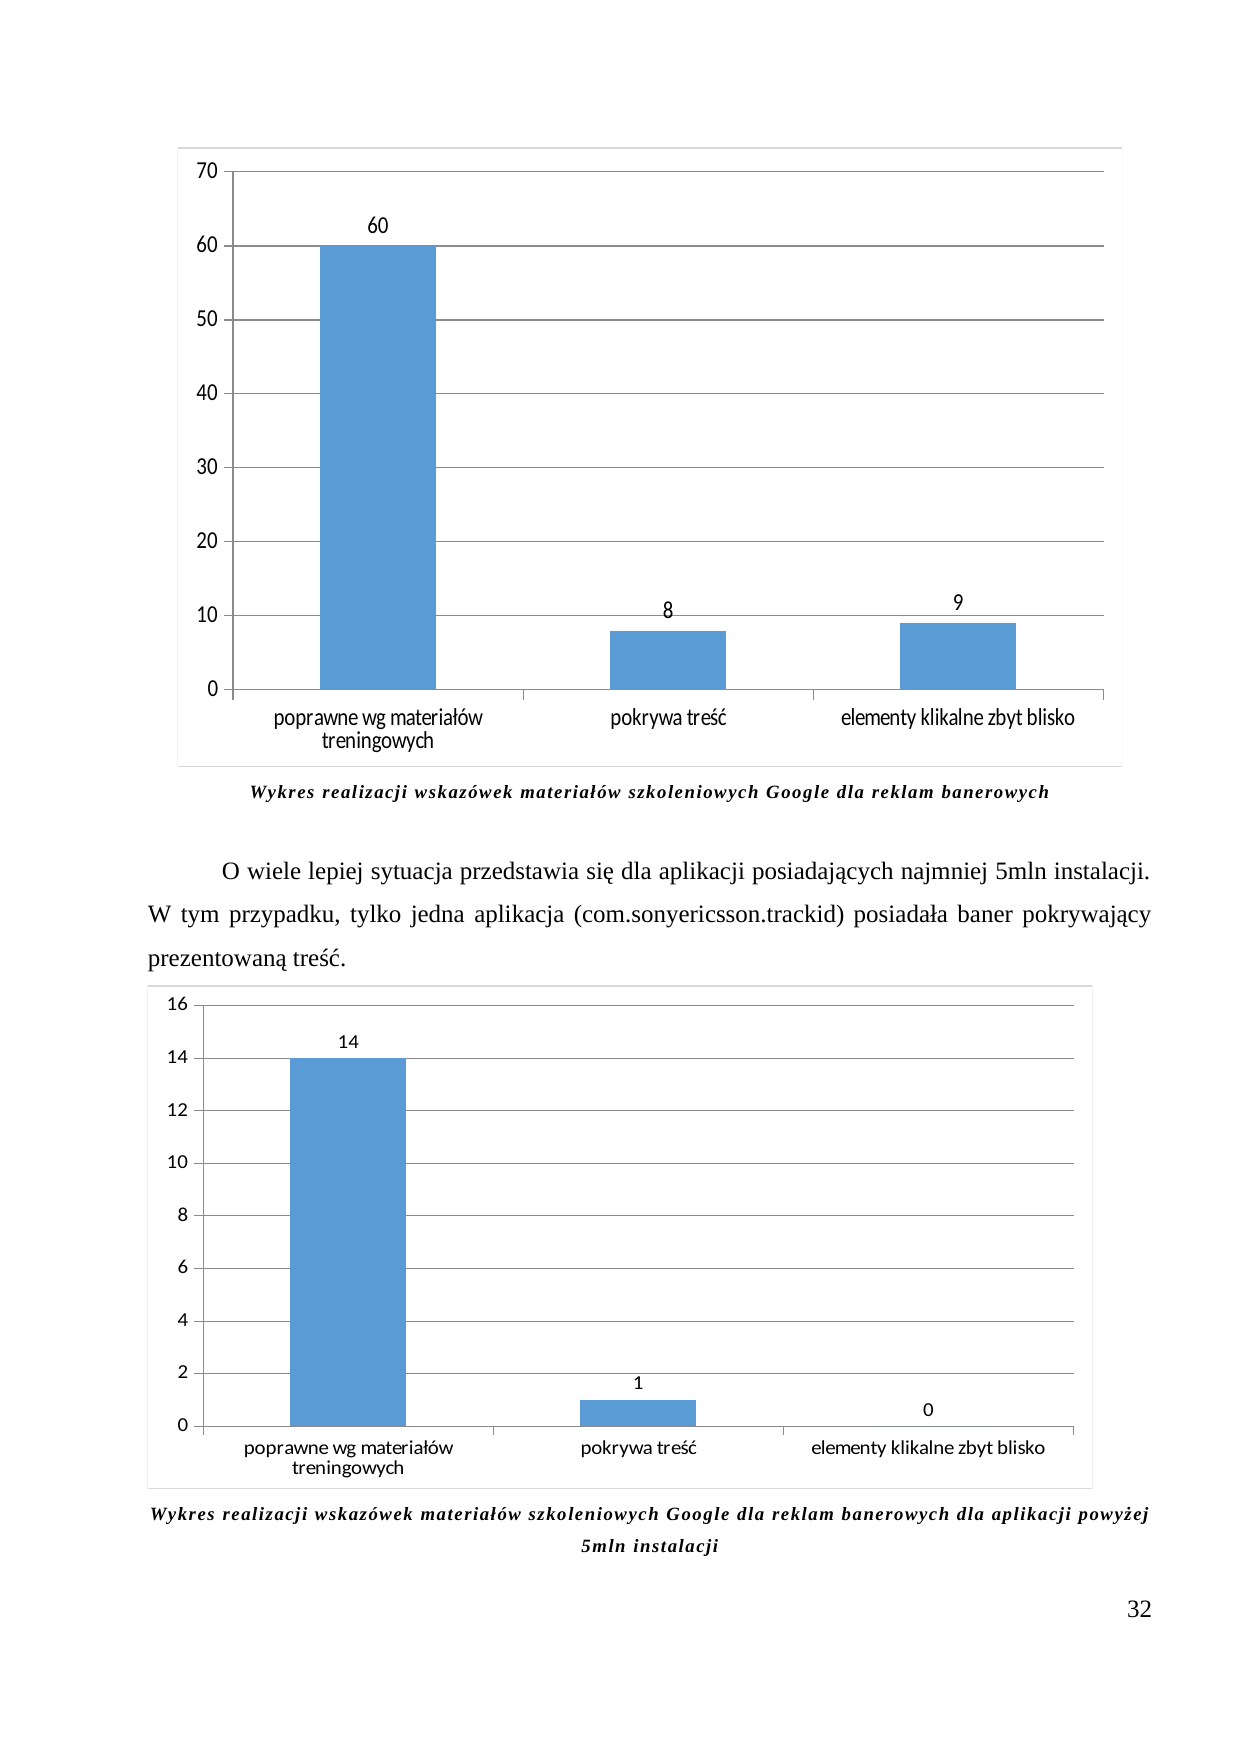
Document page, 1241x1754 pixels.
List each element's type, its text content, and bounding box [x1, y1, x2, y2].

subtitle Wykres realizacji wskazówek materiałów szkoleniowych Google dla reklam banerowych dla aplikacji powyżej 5mln instalacji [148, 1503, 1152, 1557]
text O wiele lepiej sytuacja przedstawia się dla aplikacji posiadających najmniej 5mln instalacji. W tym przypadku, tylko jedna aplikacja (com.sonyericsson.trackid) posiadała baner pokrywający prezentowaną treść. [148, 856, 1152, 971]
subtitle Wykres realizacji wskazówek materiałów szkoleniowych Google dla reklam banerowych [148, 781, 1152, 802]
